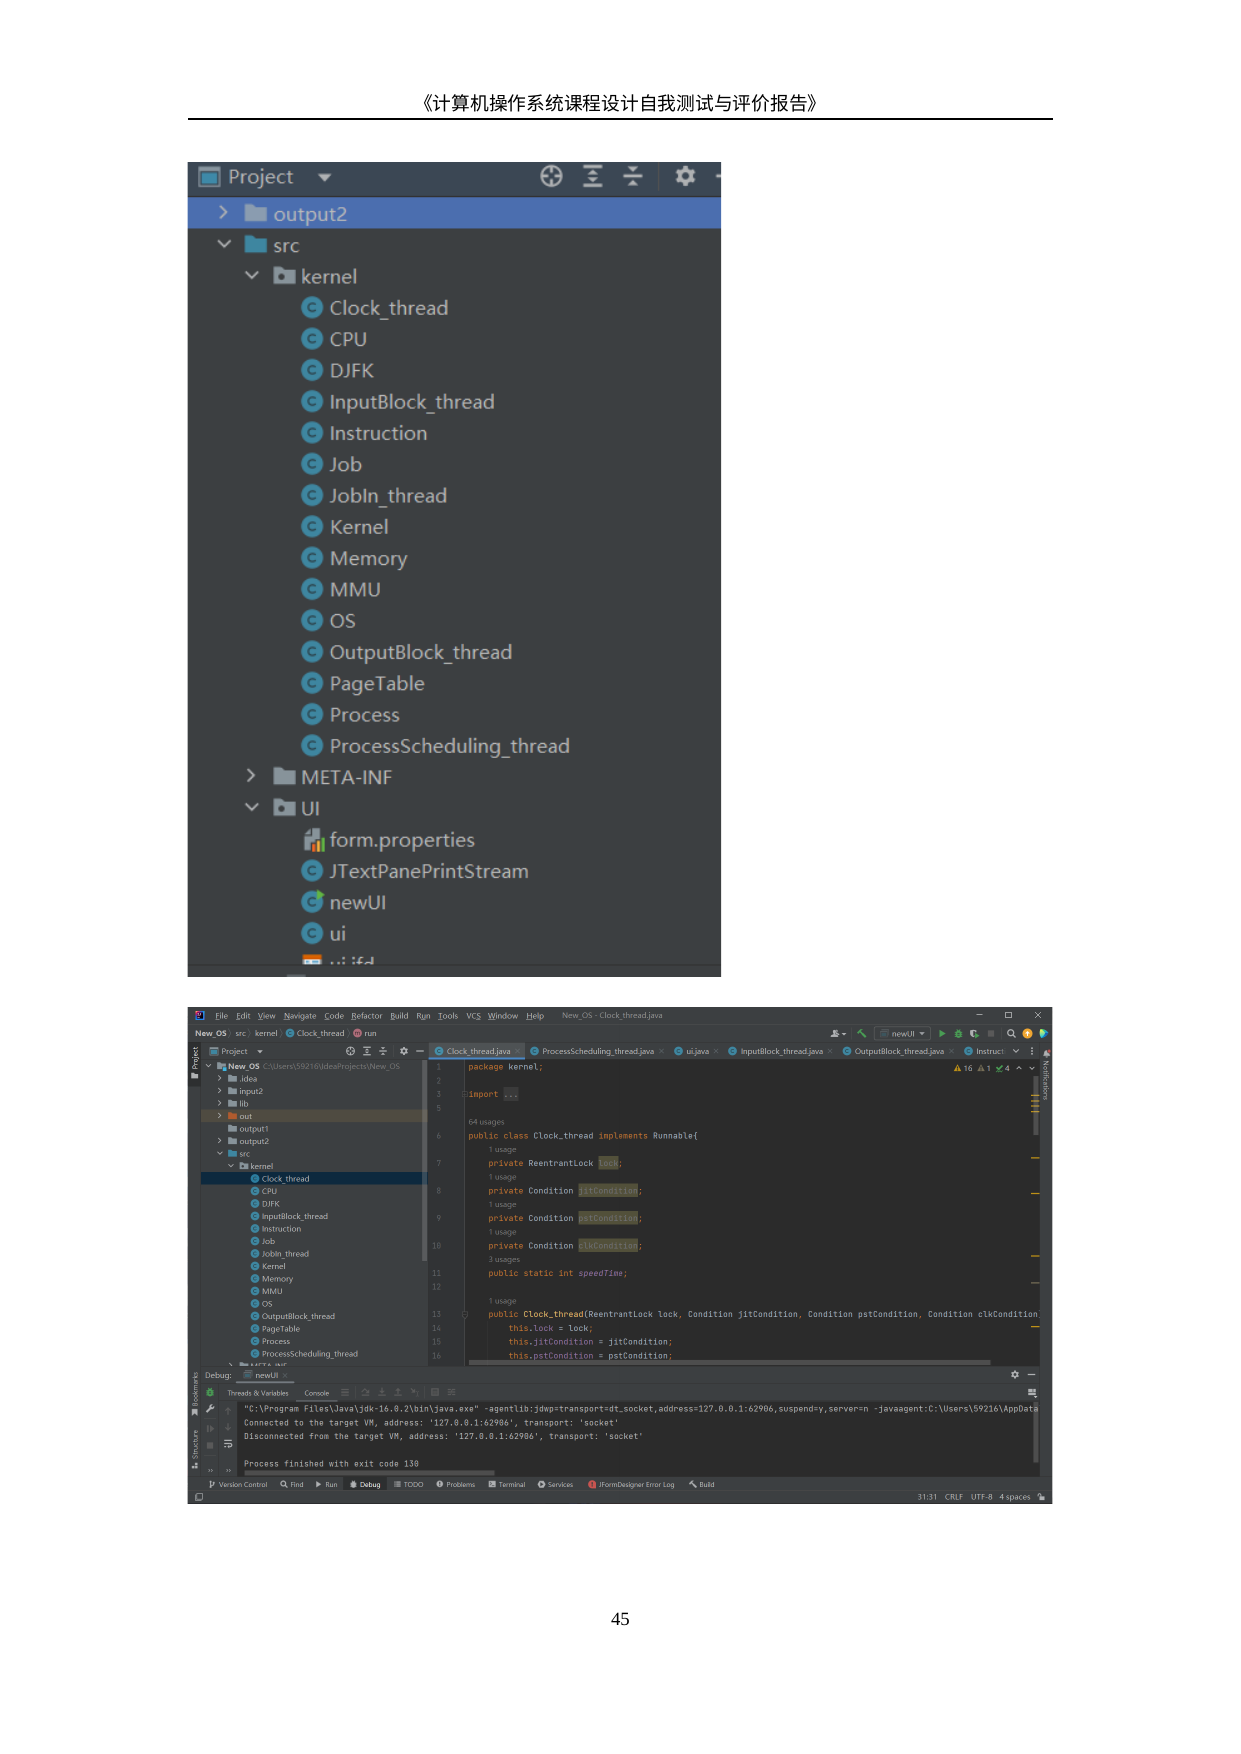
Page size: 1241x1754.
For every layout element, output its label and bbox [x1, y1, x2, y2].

picture [187, 1007, 1053, 1504]
picture [187, 162, 722, 977]
